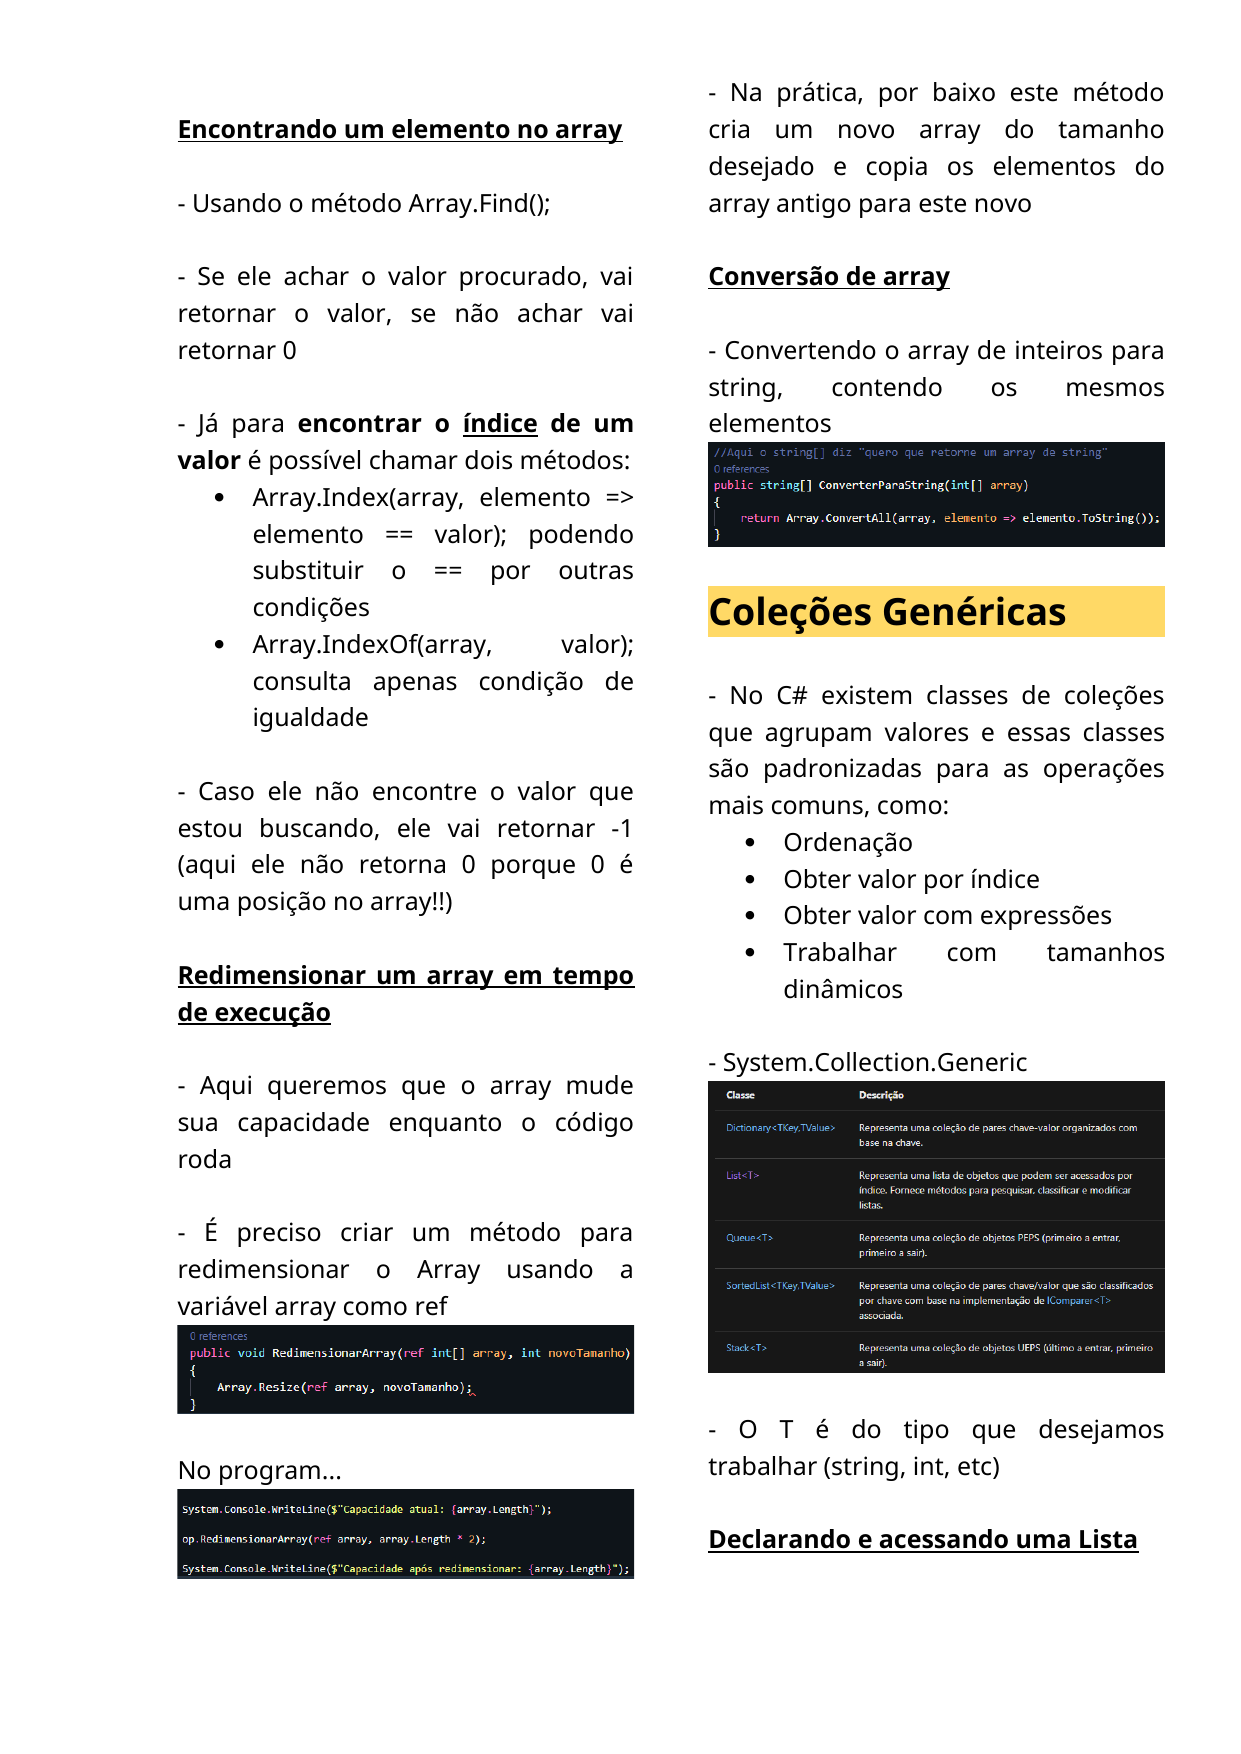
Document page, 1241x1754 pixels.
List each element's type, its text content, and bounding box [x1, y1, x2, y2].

text Redimensionar um array em tempo de execução [177, 957, 634, 986]
list Array.IndexOf(array, valor); consulta apenas condição de igualdade [215, 627, 634, 734]
text - Usando o método Array.Find(); [177, 185, 634, 219]
picture [177, 1489, 635, 1579]
text - Já para encontrar o índice de um valor é possível chamar dois métodos: [177, 406, 634, 477]
picture [177, 1325, 635, 1414]
list Ordenação [746, 824, 1165, 858]
text - System.Collection.Generic [708, 1045, 1165, 1079]
text - Aqui queremos que o array mude sua capacidade enquanto o código roda [177, 1068, 634, 1175]
text Conversão de array [708, 259, 1165, 293]
picture [708, 442, 1165, 547]
text - Caso ele não encontre o valor que estou buscando, ele vai retornar -1 (aqui ele não retorna 0 porque 0 é uma posição no array!!) [177, 774, 634, 918]
text Encontrando um elemento no array [177, 112, 634, 146]
text - É preciso criar um método para redimensionar o Array usando a variável array como ref [177, 1215, 634, 1322]
text - Se ele achar o valor procurado, vai retornar o valor, se não achar vai retornar 0 [177, 259, 634, 366]
text No program... [177, 1453, 634, 1487]
list Obter valor por índice [746, 861, 1165, 895]
text - Na prática, por baixo este método cria um novo array do tamanho desejado e copia os elementos do array antigo para este novo [708, 75, 1165, 219]
text Coleções Genéricas [708, 586, 1165, 637]
text - O T é do tipo que desejamos trabalhar (string, int, etc) [708, 1412, 1165, 1482]
list Obter valor com expressões [746, 898, 1165, 932]
text - No C# existem classes de coleções que agrupam valores e essas classes são padronizadas para as operações mais comuns, como: [708, 677, 1165, 822]
text - Convertendo o array de inteiros para string, contendo os mesmos elementos [708, 332, 1165, 440]
list Trabalhar com tamanhos dinâmicos [746, 935, 1165, 1006]
text Declarando e acessando uma Lista [708, 1522, 1165, 1556]
list Array.Index(array, elemento => elemento == valor); podendo substituir o == por outras condições [215, 479, 634, 624]
text Redimensionar um array em tempo de execução [177, 987, 634, 1028]
picture [708, 1081, 1165, 1373]
